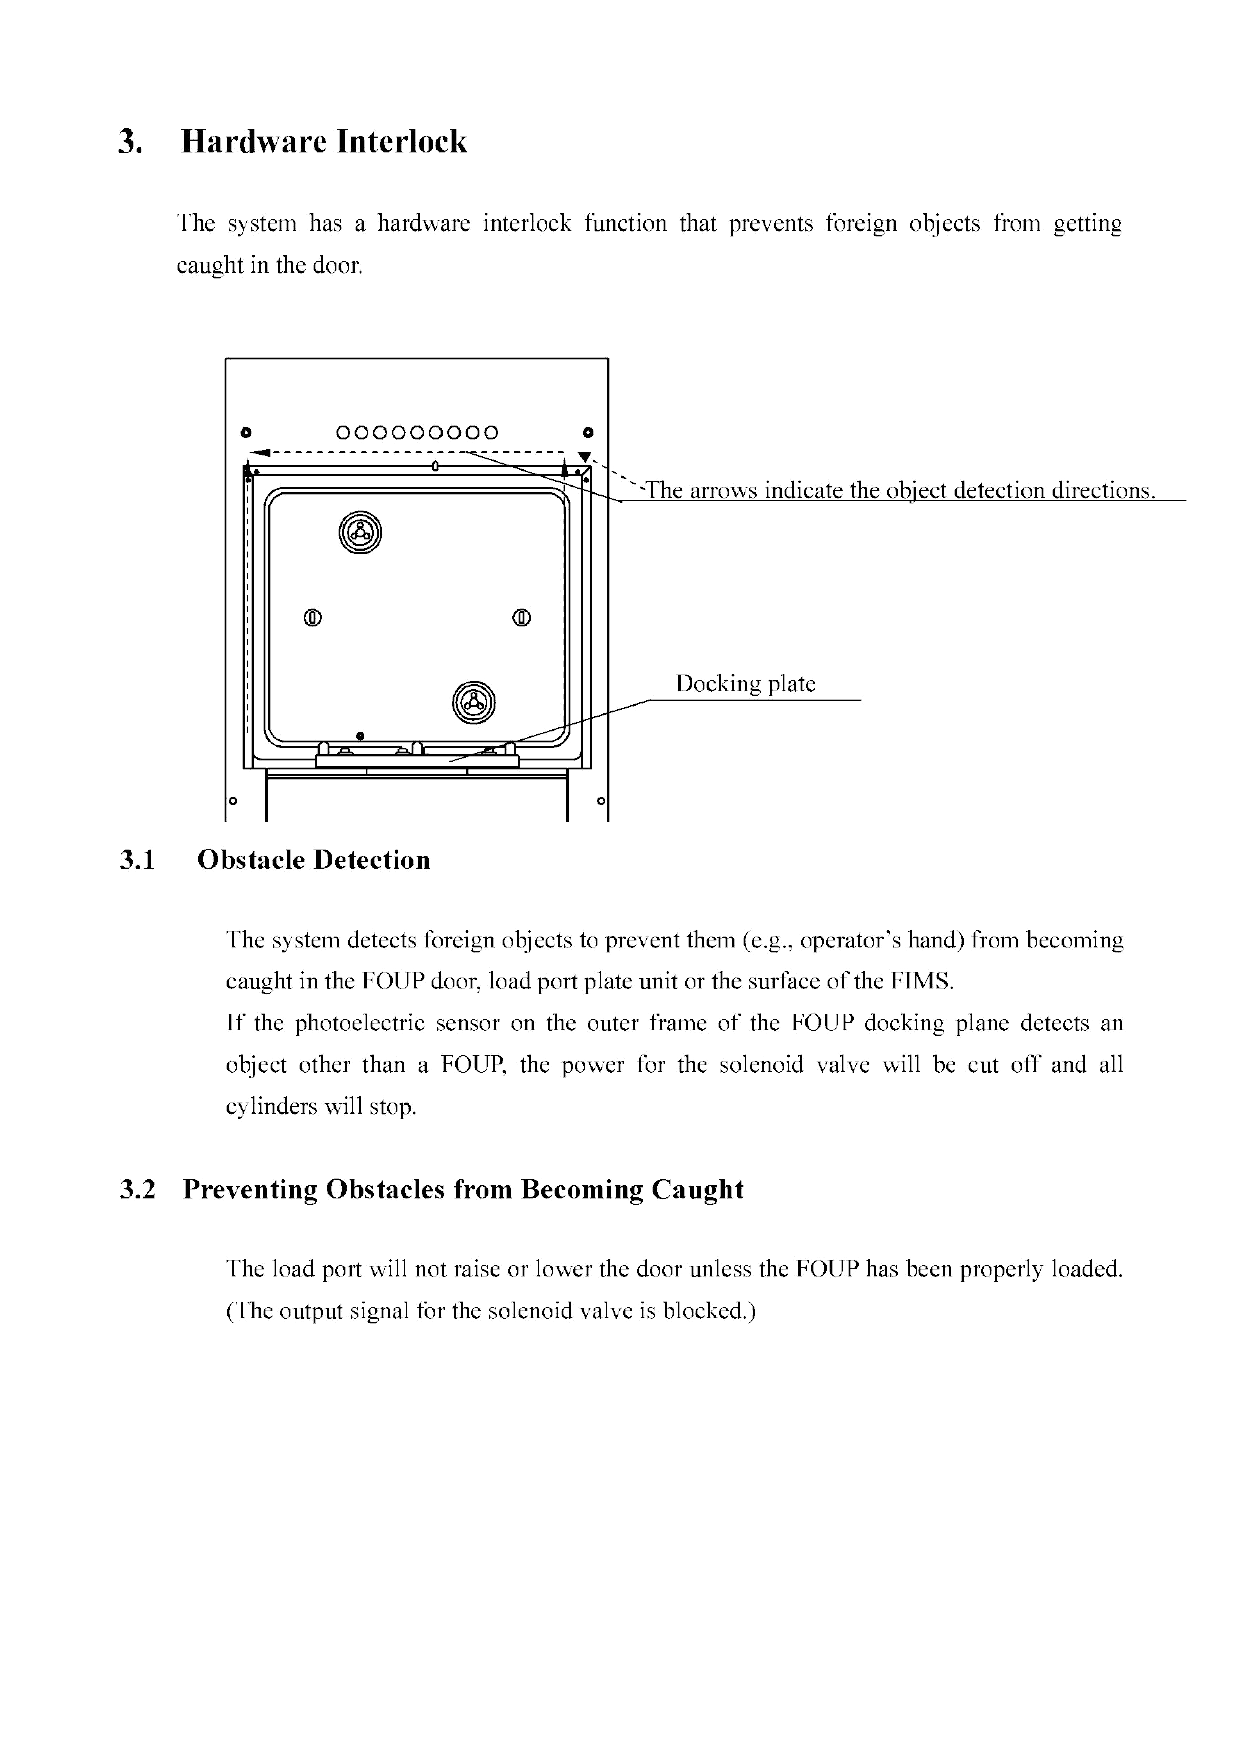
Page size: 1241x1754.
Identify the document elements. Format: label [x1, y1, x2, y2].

picture [177, 255, 362, 279]
picture [118, 128, 142, 153]
picture [120, 355, 1187, 1324]
picture [177, 213, 1122, 237]
picture [181, 129, 468, 153]
